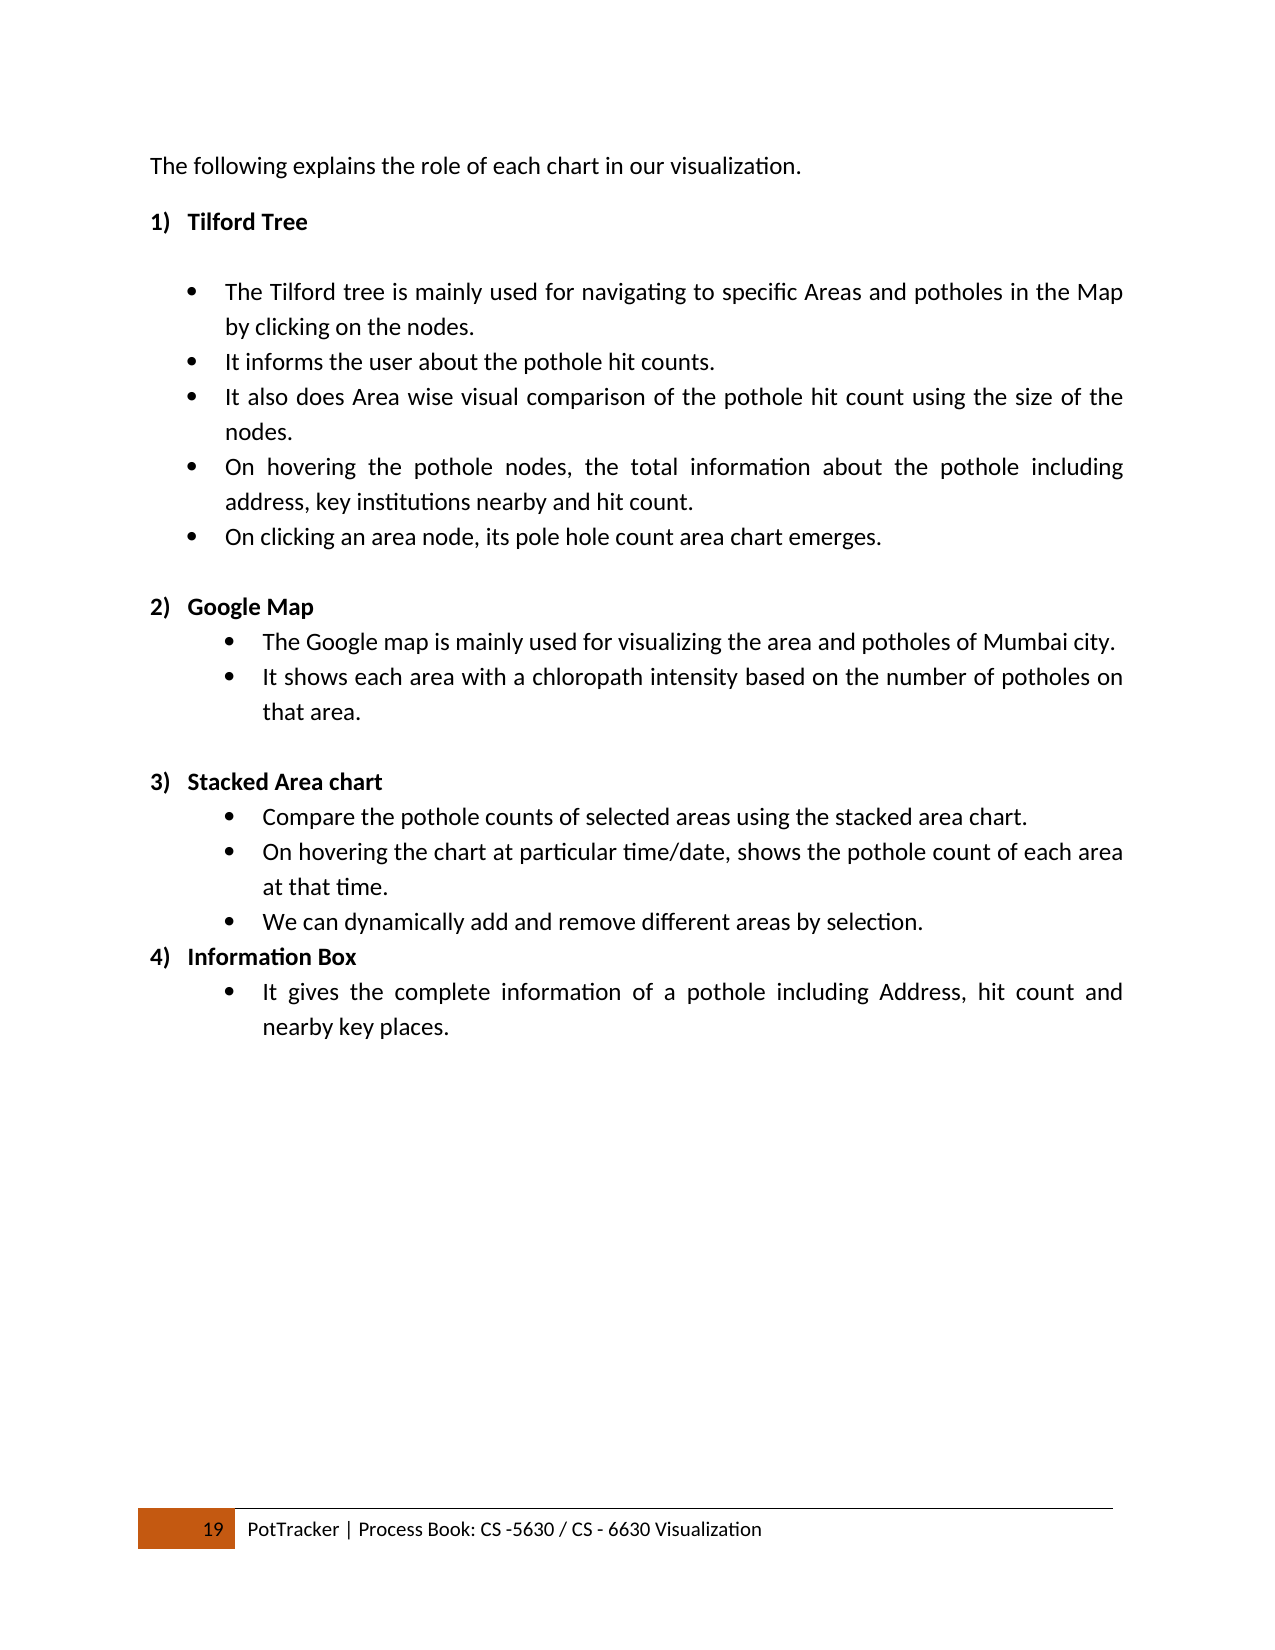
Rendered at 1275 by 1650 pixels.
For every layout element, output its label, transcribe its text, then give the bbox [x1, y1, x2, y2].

list On clicking an area node, its pole hole count area chart emerges. [187, 521, 1125, 551]
list Google Map [150, 591, 1125, 621]
list Compare the pothole counts of selected areas using the stacked area chart. [225, 801, 1125, 831]
list The Google map is mainly used for visualizing the area and potholes of Mumbai city. [225, 626, 1125, 656]
list It shows each area with a chloropath intensity based on the number of potholes on that area. [225, 661, 1125, 726]
list The Tilford tree is mainly used for navigating to specific Areas and potholes in the Map by clicking on the nodes. [187, 276, 1125, 341]
list It informs the user about the pothole hit counts. [187, 346, 1125, 376]
list On hovering the chart at particular time/date, shows the pothole count of each area at that time. [225, 836, 1125, 901]
list We can dynamically add and remove different areas by selection. [225, 906, 1125, 936]
list Stacked Area chart [150, 766, 1125, 796]
list Tilford Tree [150, 206, 1125, 236]
list It also does Area wise visual comparison of the pothole hit count using the size of the nodes. [187, 381, 1125, 446]
list It gives the complete information of a pothole including Address, hit count and nearby key places. [225, 976, 1125, 1041]
list Information Box [150, 941, 1125, 971]
list On hovering the pothole nodes, the total information about the pothole including address, key institutions nearby and hit count. [187, 451, 1125, 516]
text The following explains the role of each chart in our visualization. [150, 150, 1125, 181]
